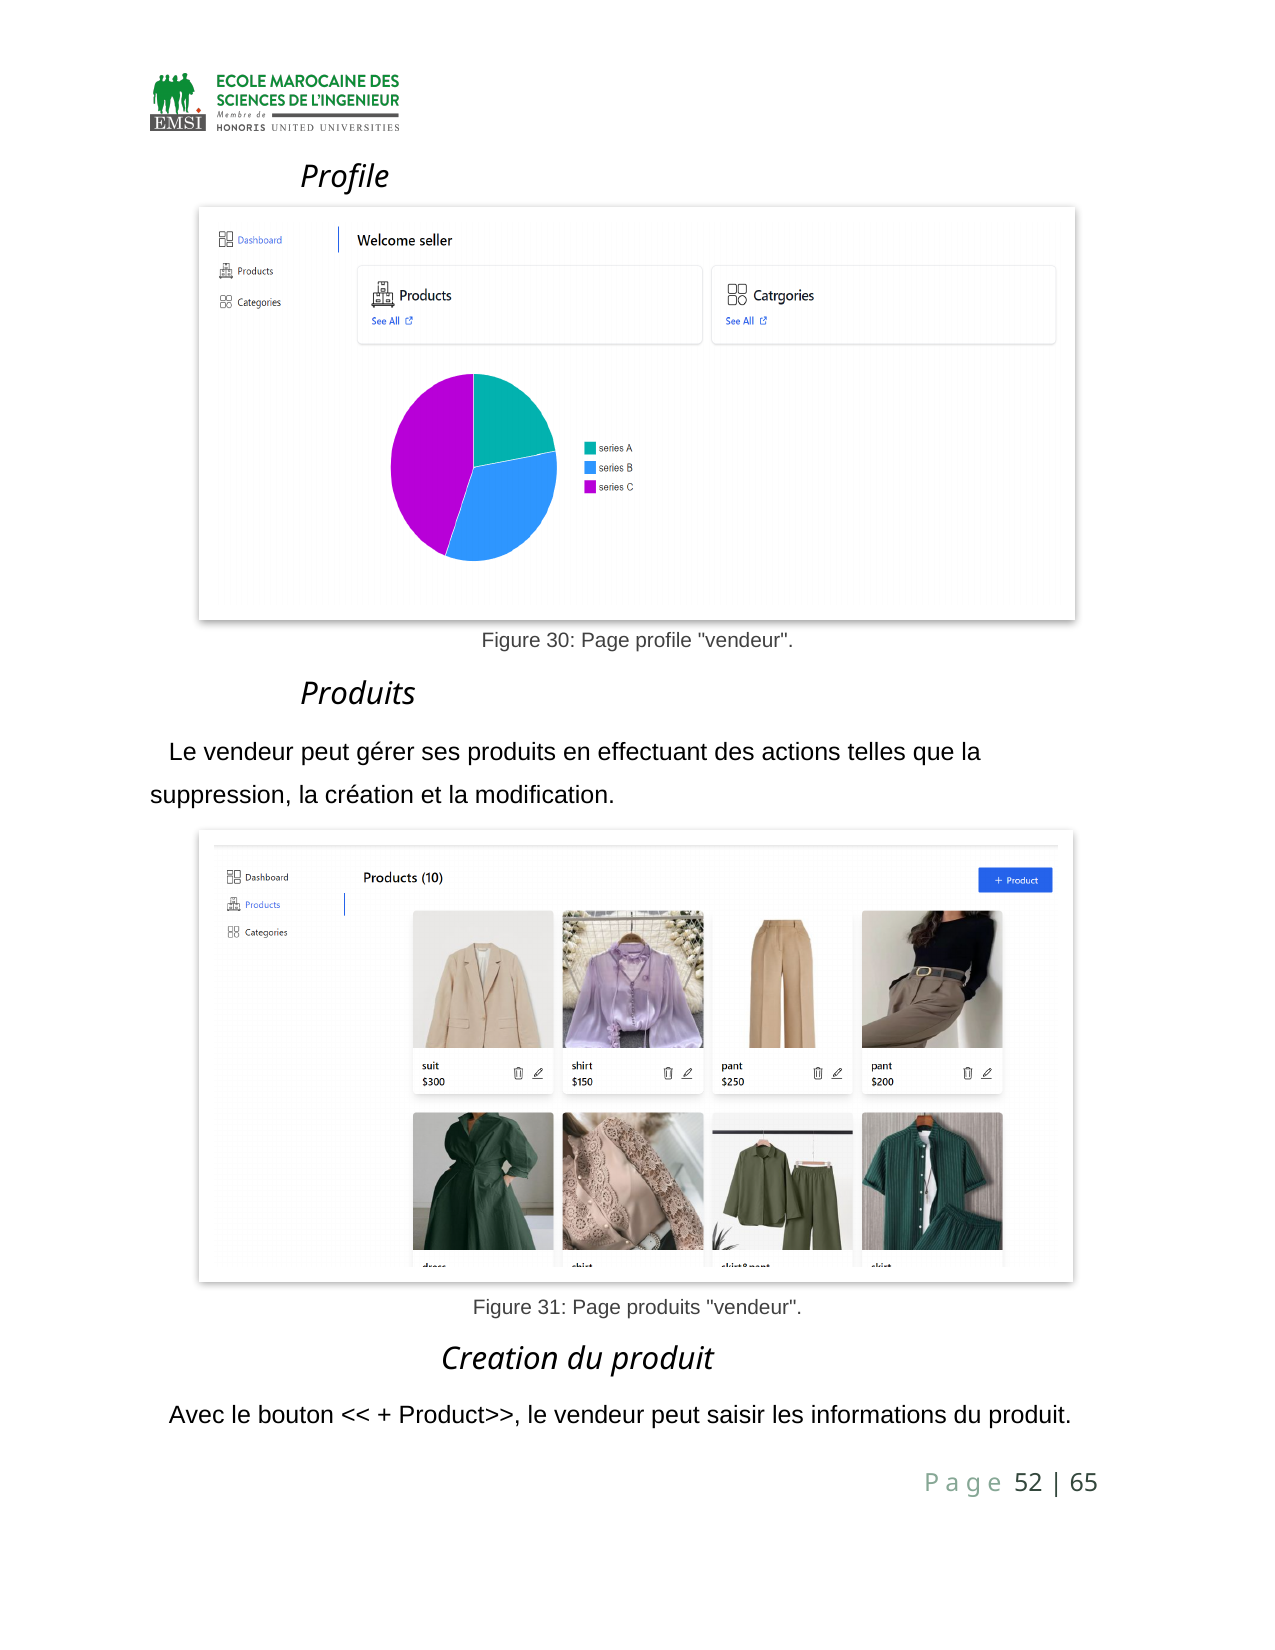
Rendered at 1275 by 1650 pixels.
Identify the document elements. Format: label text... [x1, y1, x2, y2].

text Le vendeur peut gérer ses produits en effectuant des actions telles que la suppression, la création et la modification. [150, 737, 1125, 809]
text Figure 31: Page produits "vendeur". [150, 1295, 1125, 1319]
subtitle Profile [225, 154, 1125, 197]
subtitle Creation du produit [300, 1336, 1125, 1378]
subtitle Produits [225, 669, 1125, 714]
picture [150, 73, 399, 131]
picture [214, 222, 1061, 605]
text Avec le bouton << + Product>>, le vendeur peut saisir les informations du produit. [150, 1399, 1125, 1428]
picture [214, 845, 1058, 1267]
text Figure 30: Page profile "vendeur". [150, 628, 1125, 652]
